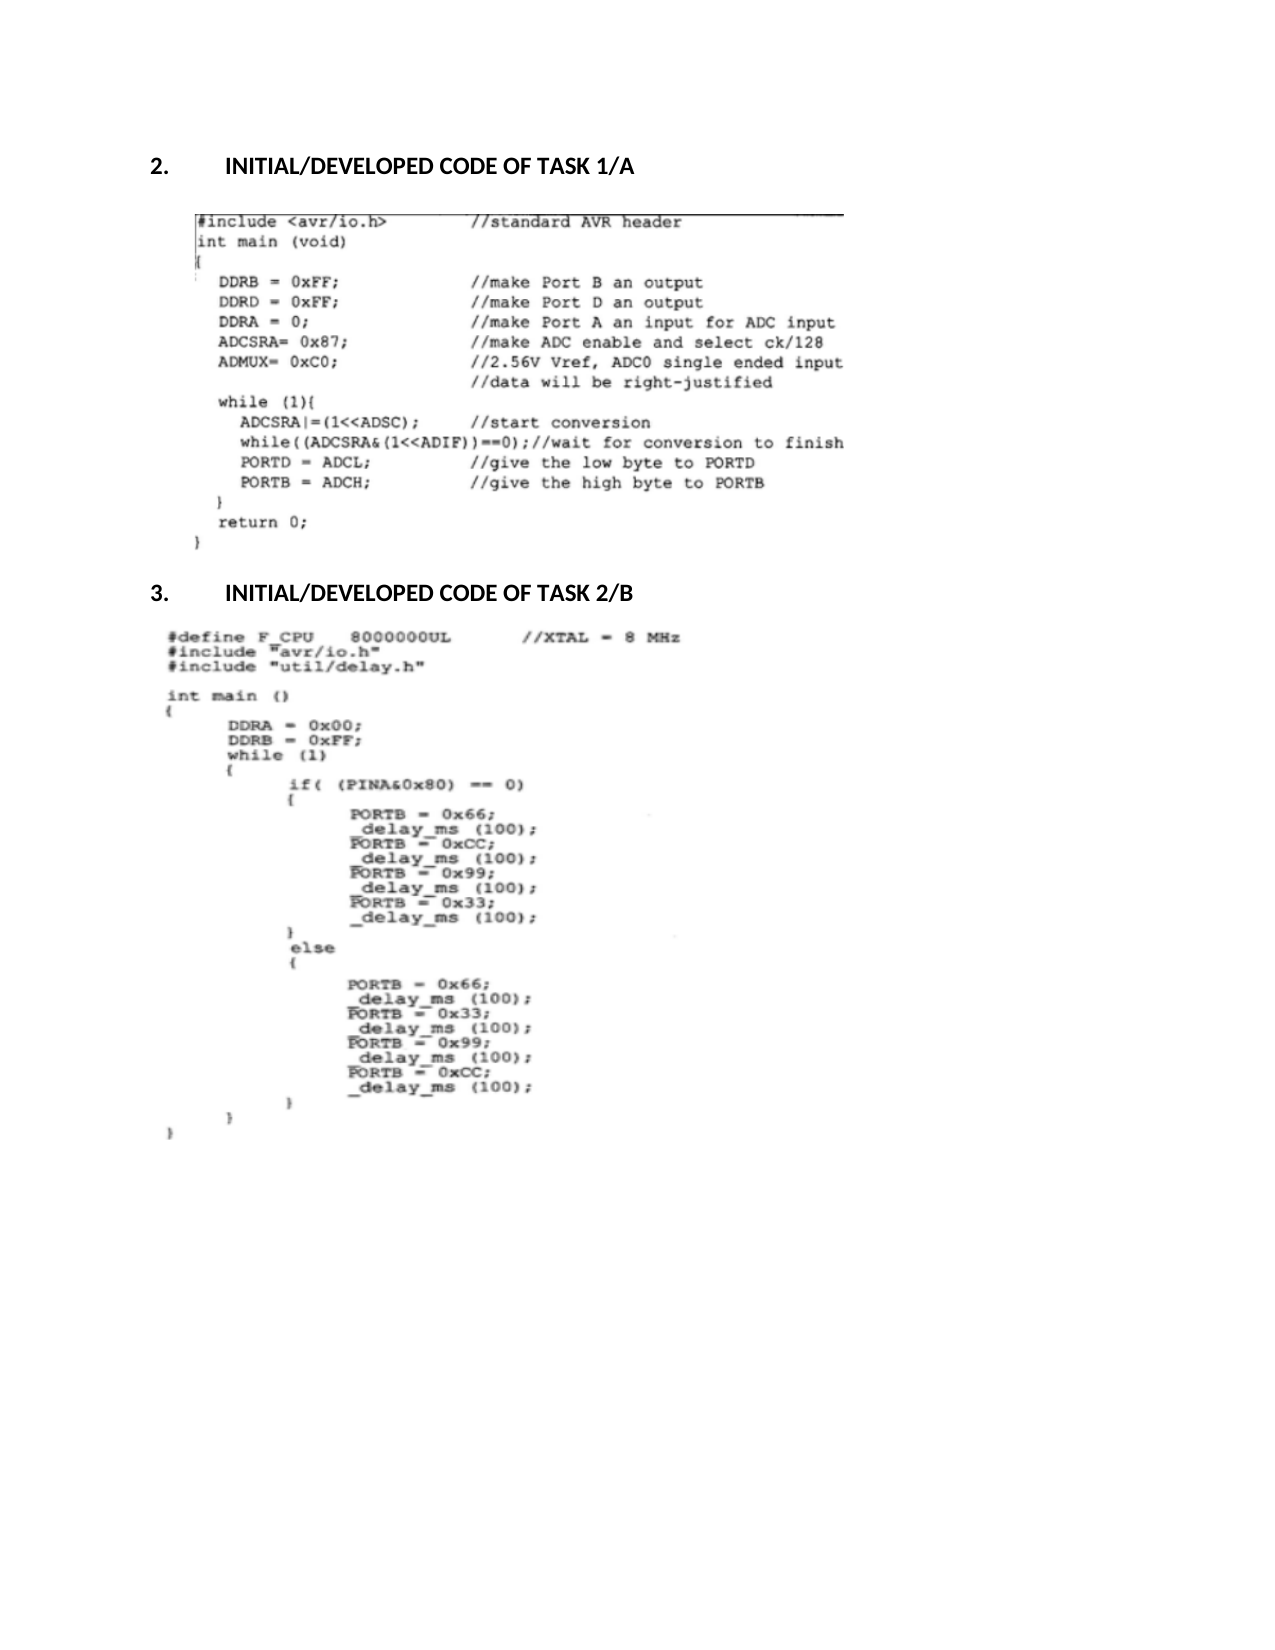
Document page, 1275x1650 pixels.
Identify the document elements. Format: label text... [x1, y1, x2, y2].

picture [150, 214, 880, 571]
picture [150, 609, 697, 1152]
list INITIAL/DEVELOPED CODE OF TASK 2/B [150, 577, 1125, 608]
list INITIAL/DEVELOPED CODE OF TASK 1/A [150, 150, 1125, 181]
